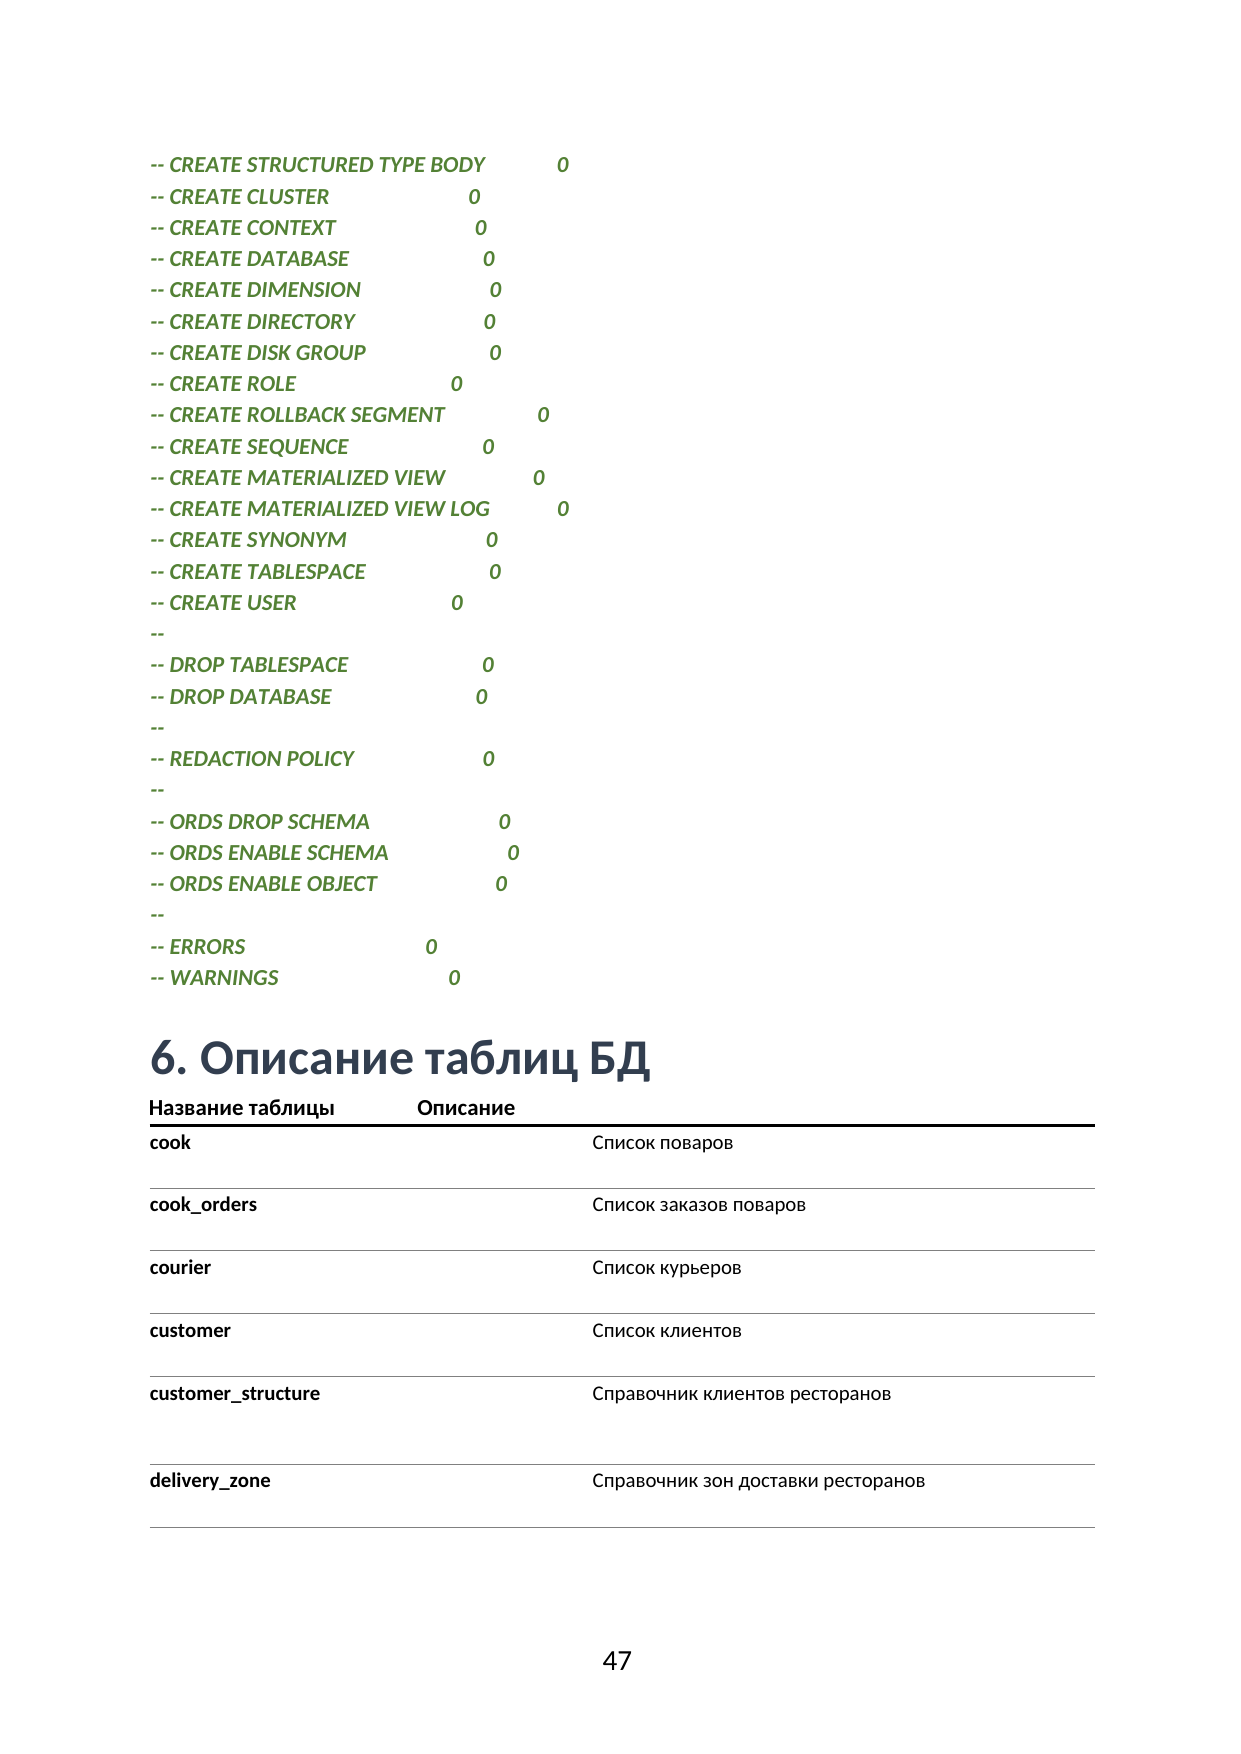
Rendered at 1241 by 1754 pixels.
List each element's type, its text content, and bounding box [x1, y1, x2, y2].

subtitle -- CREATE MATERIALIZED VIEW LOG 0 [150, 494, 1041, 522]
subtitle -- CREATE CONTEXT 0 [150, 213, 1041, 241]
subtitle -- CREATE DATABASE 0 [150, 244, 1041, 272]
subtitle -- ORDS ENABLE SCHEMA 0 [150, 838, 1041, 866]
subtitle -- CREATE ROLE 0 [150, 369, 1041, 397]
table_cell Список курьеров [593, 1251, 1095, 1313]
subtitle -- REDACTION POLICY 0 [150, 744, 1041, 772]
subtitle -- DROP DATABASE 0 [150, 682, 1041, 710]
subtitle -- CREATE USER 0 [150, 588, 1041, 616]
subtitle 6. Описание таблиц БД [150, 1026, 1041, 1087]
subtitle -- CREATE TABLESPACE 0 [150, 557, 1041, 585]
subtitle -- WARNINGS 0 [150, 963, 1041, 991]
table_cell cook_orders [150, 1189, 592, 1250]
subtitle -- CREATE ROLLBACK SEGMENT 0 [150, 401, 1041, 429]
subtitle -- CREATE STRUCTURED TYPE BODY 0 [150, 151, 1041, 179]
table_cell customer_structure [150, 1377, 592, 1464]
subtitle -- ORDS DROP SCHEMA 0 [150, 807, 1041, 835]
subtitle Название таблицы Описание [148, 1093, 1096, 1121]
table_header Список поваров [593, 1127, 1095, 1187]
subtitle -- CREATE DIMENSION 0 [150, 276, 1041, 304]
subtitle -- CREATE DIRECTORY 0 [150, 307, 1041, 335]
subtitle -- [150, 776, 1041, 804]
table_cell Справочник зон доставки ресторанов [593, 1465, 1095, 1527]
subtitle -- CREATE CLUSTER 0 [150, 182, 1041, 210]
subtitle -- ERRORS 0 [150, 932, 1041, 960]
subtitle -- CREATE SEQUENCE 0 [150, 432, 1041, 460]
subtitle -- [150, 901, 1041, 929]
table_cell courier [150, 1251, 592, 1313]
table_cell delivery_zone [150, 1465, 592, 1527]
table_cell Справочник клиентов ресторанов [593, 1377, 1095, 1464]
subtitle -- ORDS ENABLE OBJECT 0 [150, 869, 1041, 897]
subtitle -- [150, 619, 1041, 647]
subtitle -- [150, 713, 1041, 741]
table_cell customer [150, 1314, 592, 1376]
table_header cook [150, 1127, 592, 1187]
table_cell Список заказов поваров [593, 1189, 1095, 1250]
subtitle -- CREATE DISK GROUP 0 [150, 338, 1041, 366]
subtitle -- DROP TABLESPACE 0 [150, 651, 1041, 679]
subtitle -- CREATE MATERIALIZED VIEW 0 [150, 463, 1041, 491]
subtitle -- CREATE SYNONYM 0 [150, 526, 1041, 554]
table_cell Список клиентов [593, 1314, 1095, 1376]
